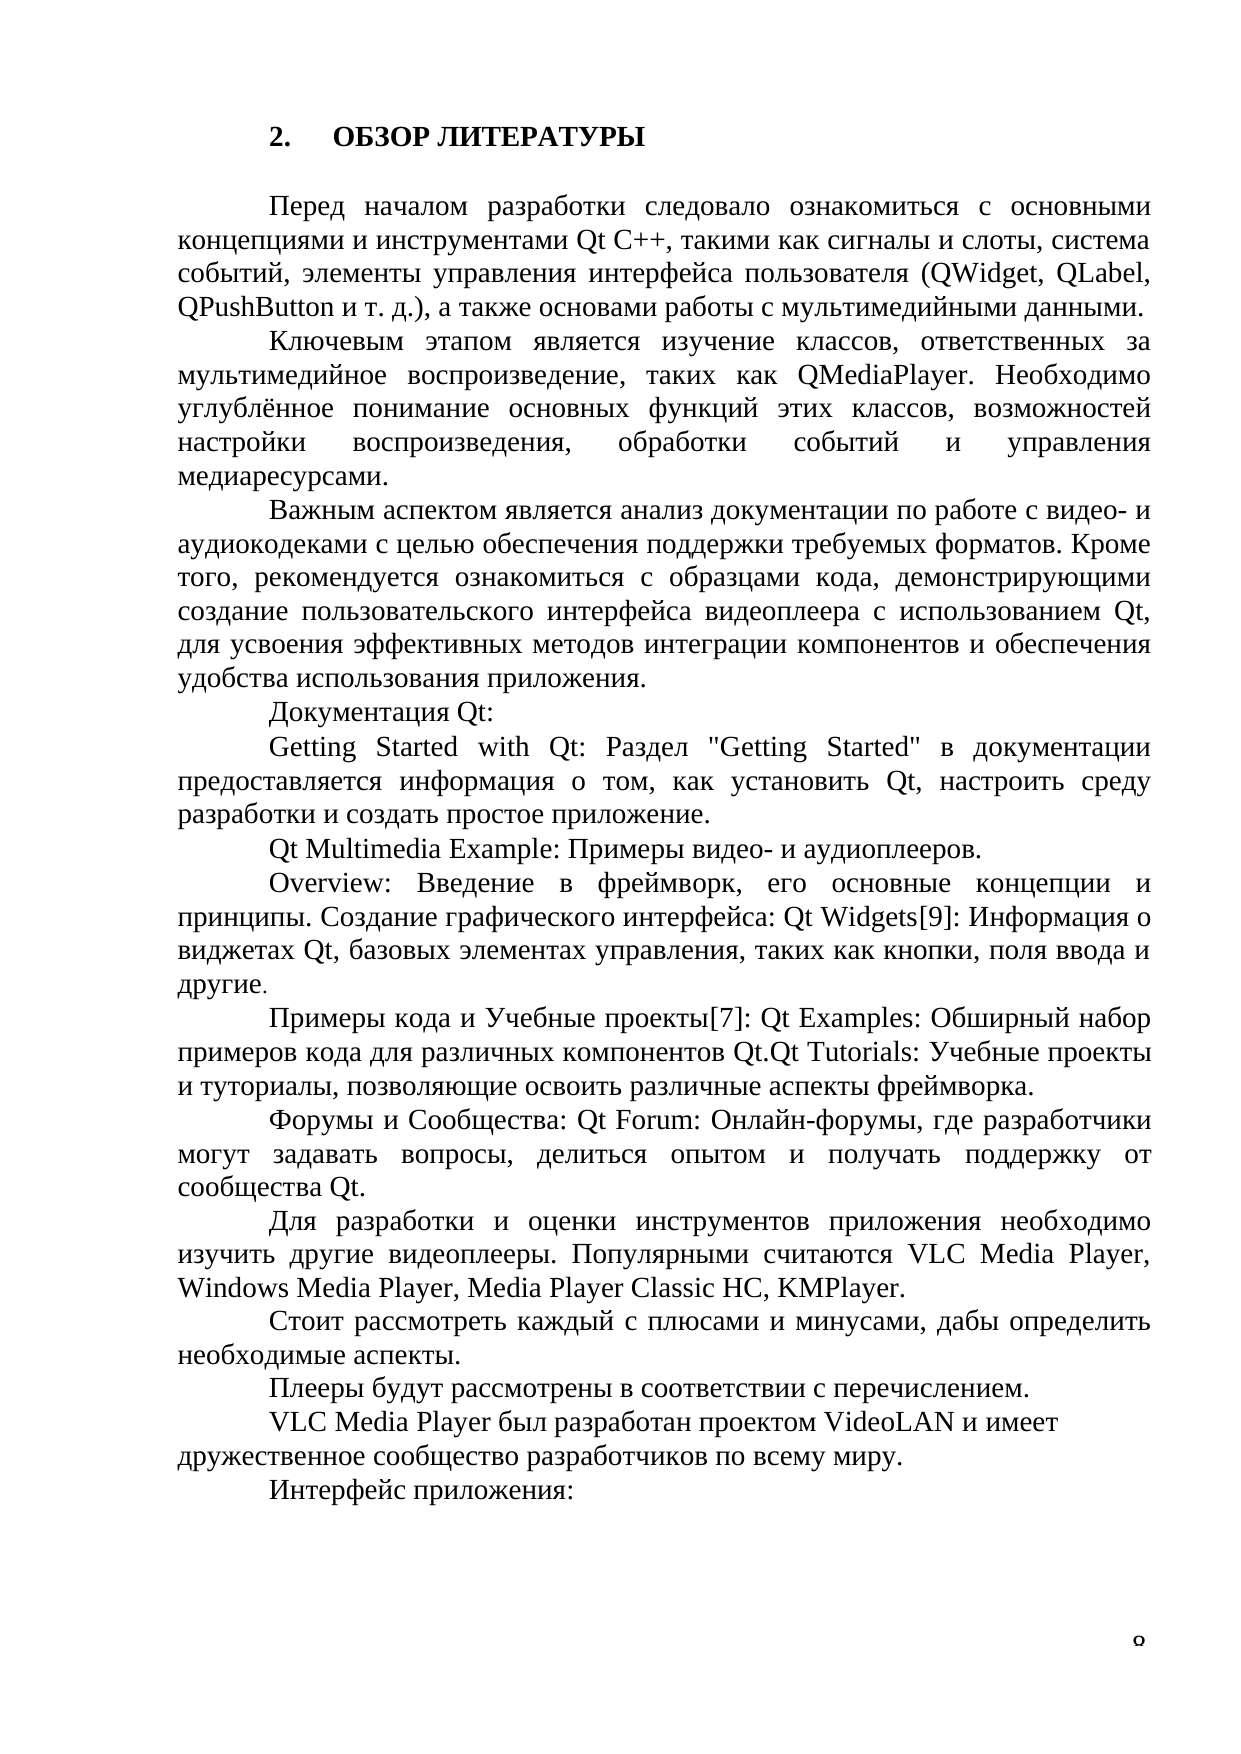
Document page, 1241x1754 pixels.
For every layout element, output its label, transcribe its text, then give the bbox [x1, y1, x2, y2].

text Ключевым этапом является изучение классов, ответственных за мультимедийное воспроизведение, таких как QMediaPlayer. Необходимо углублённое понимание основных функций этих классов, возможностей настройки воспроизведения, обработки событий и управления медиаресурсами. [177, 323, 1152, 491]
text Плееры будут рассмотрены в соответствии с перечислением. [177, 1371, 1152, 1404]
subtitle ОБЗОР ЛИТЕРАТУРЫ [177, 119, 1152, 153]
text Документация Qt: [177, 694, 1152, 728]
text Интерфейс приложения: [177, 1472, 1152, 1506]
text Getting Started with Qt: Раздел "Getting Started" в документации предоставляется информация о том, как установить Qt, настроить среду разработки и создать простое приложение. [177, 729, 1152, 830]
text Важным аспектом является анализ документации по работе с видео- и аудиокодеками с целью обеспечения поддержки требуемых форматов. Кроме того, рекомендуется ознакомиться с образцами кода, демонстрирующими создание пользовательского интерфейса видеоплеера с использованием Qt, для усвоения эффективных методов интеграции компонентов и обеспечения удобства использования приложения. [177, 492, 1152, 693]
text Перед началом разработки следовало ознакомиться с основными концепциями и инструментами Qt C++, такими как сигналы и слоты, система событий, элементы управления интерфейса пользователя (QWidget, QLabel, QPushButton и т. д.), а также основами работы с мультимедийными данными. [177, 188, 1152, 322]
list Для разработки и оценки инструментов приложения необходимо изучить другие видеоплееры. Популярными считаются VLC Media Player, Windows Media Player, Media Player Classic HC, KMPlayer. [177, 1203, 1152, 1303]
text Форумы и Сообщества: Qt Forum: Онлайн-форумы, где разработчики могут задавать вопросы, делиться опытом и получать поддержку от сообщества Qt. [177, 1102, 1152, 1203]
text Qt Multimedia Example: Примеры видео- и аудиоплееров. [177, 831, 1152, 864]
text Overview: Введение в фреймворк, его основные концепции и принципы. Создание графического интерфейса: Qt Widgets[9]: Информация о виджетах Qt, базовых элементах управления, таких как кнопки, поля ввода и другие. [177, 865, 1152, 999]
text Примеры кода и Учебные проекты[7]: Qt Examples: Обширный набор примеров кода для различных компонентов Qt.Qt Tutorials: Учебные проекты и туториалы, позволяющие освоить различные аспекты фреймворка. [177, 1001, 1152, 1101]
text Стоит рассмотреть каждый с плюсами и минусами, дабы определить необходимые аспекты. [177, 1303, 1152, 1371]
text VLC Media Player был разработан проектом VideoLAN и имеет дружественное сообщество разработчиков по всему миру. [177, 1404, 1139, 1471]
